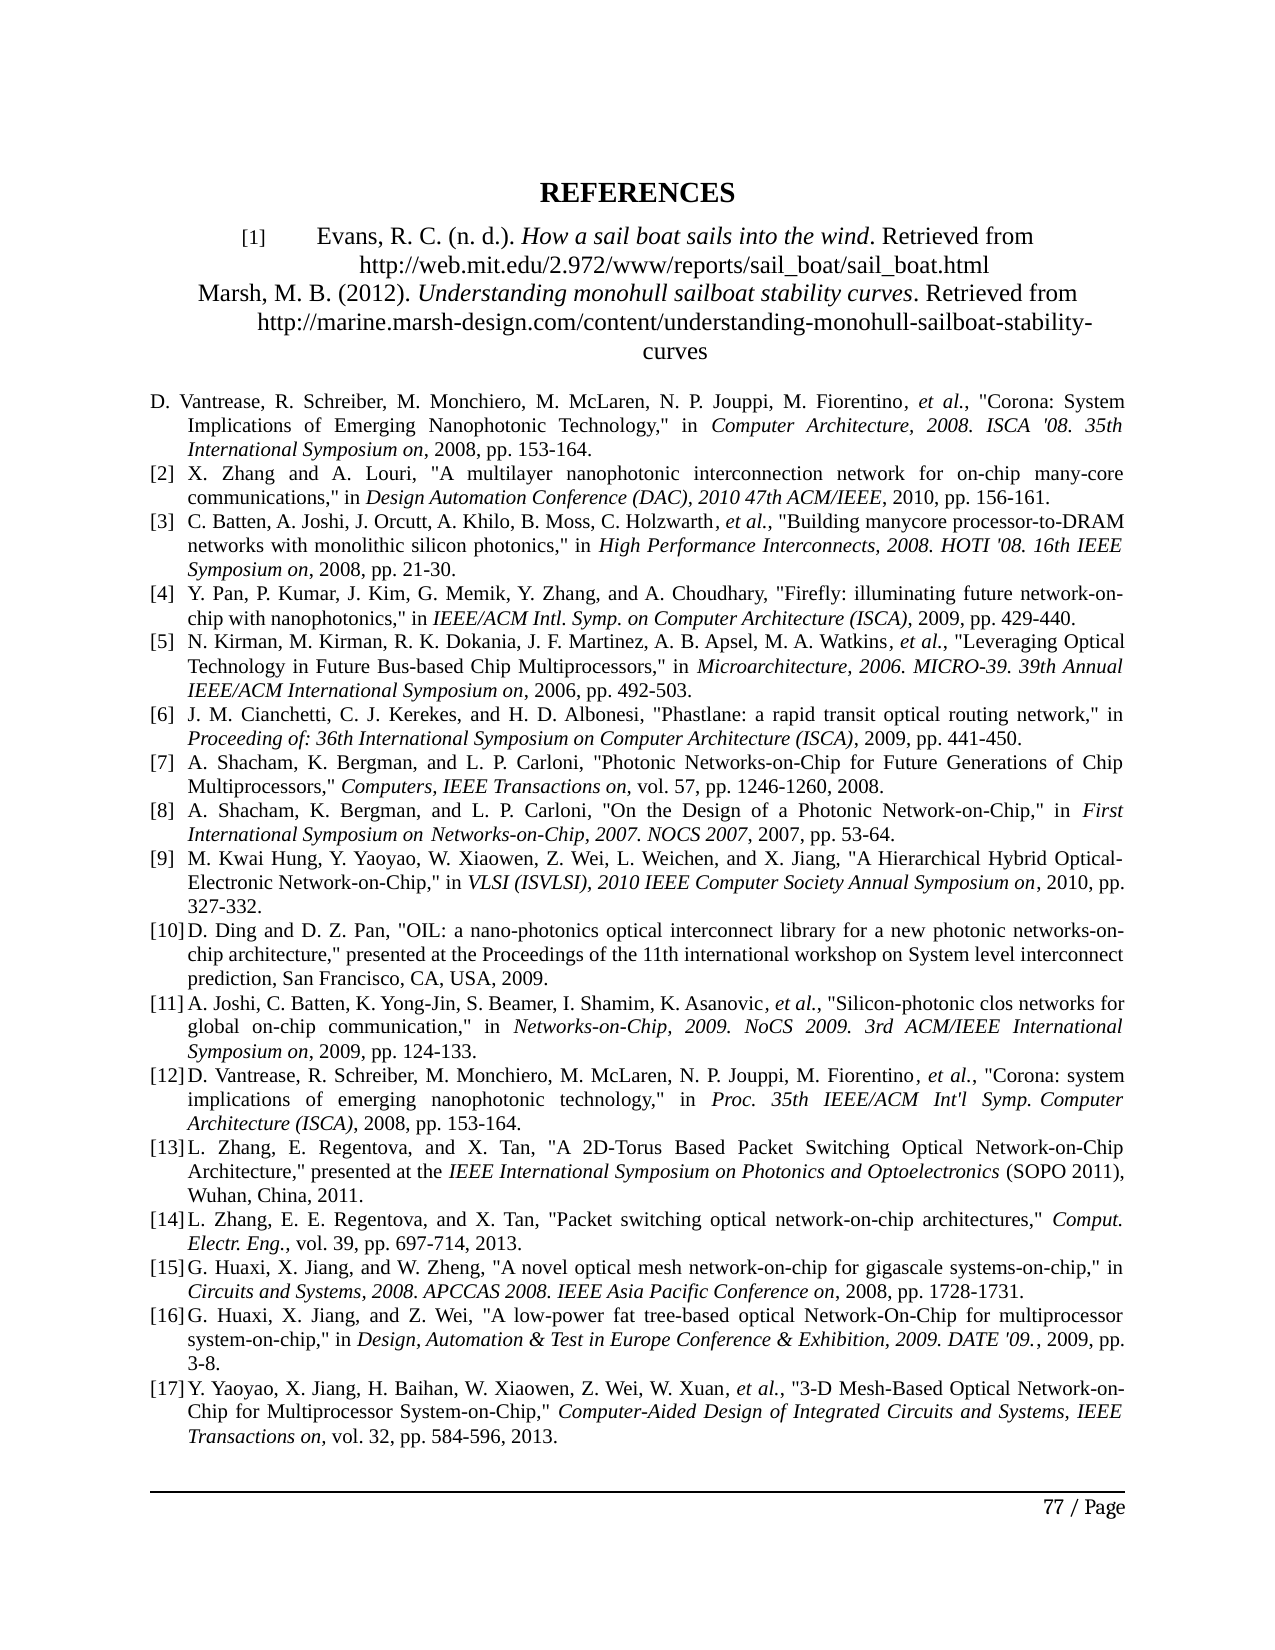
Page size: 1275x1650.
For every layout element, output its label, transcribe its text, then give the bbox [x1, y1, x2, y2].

text [5] N. Kirman, M. Kirman, R. K. Dokania, J. F. Martinez, A. B. Apsel, M. A. Watkins, et al., "Leveraging Optical Technology in Future Bus-based Chip Multiprocessors," in Microarchitecture, 2006. MICRO-39. 39th Annual IEEE/ACM International Symposium on, 2006, pp. 492-503. [150, 629, 1125, 702]
text [17] Y. Yaoyao, X. Jiang, H. Baihan, W. Xiaowen, Z. Wei, W. Xuan, et al., "3-D Mesh-Based Optical Network-on-Chip for Multiprocessor System-on-Chip," Computer-Aided Design of Integrated Circuits and Systems, IEEE Transactions on, vol. 32, pp. 584-596, 2013. [150, 1375, 1125, 1448]
text Marsh, M. B. (2012). Understanding monohull sailboat stability curves. Retrieved from [150, 278, 1125, 307]
text [9] M. Kwai Hung, Y. Yaoyao, W. Xiaowen, Z. Wei, L. Weichen, and X. Jiang, "A Hierarchical Hybrid Optical-Electronic Network-on-Chip," in VLSI (ISVLSI), 2010 IEEE Computer Society Annual Symposium on, 2010, pp. 327-332. [150, 846, 1125, 918]
text [14] L. Zhang, E. E. Regentova, and X. Tan, "Packet switching optical network-on-chip architectures," Comput. Electr. Eng., vol. 39, pp. 697-714, 2013. [150, 1207, 1125, 1255]
text http://web.mit.edu/2.972/www/reports/sail_boat/sail_boat.html [150, 250, 1125, 278]
text [4] Y. Pan, P. Kumar, J. Kim, G. Memik, Y. Zhang, and A. Choudhary, "Firefly: illuminating future network-on-chip with nanophotonics," in IEEE/ACM Intl. Symp. on Computer Architecture (ISCA), 2009, pp. 429-440. [150, 581, 1125, 629]
text [7] A. Shacham, K. Bergman, and L. P. Carloni, "Photonic Networks-on-Chip for Future Generations of Chip Multiprocessors," Computers, IEEE Transactions on, vol. 57, pp. 1246-1260, 2008. [150, 750, 1125, 798]
text [12] D. Vantrease, R. Schreiber, M. Monchiero, M. McLaren, N. P. Jouppi, M. Fiorentino, et al., "Corona: system implications of emerging nanophotonic technology," in Proc. 35th IEEE/ACM Int'l Symp. Computer Architecture (ISCA), 2008, pp. 153-164. [150, 1063, 1125, 1135]
text [2] X. Zhang and A. Louri, "A multilayer nanophotonic interconnection network for on-chip many-core communications," in Design Automation Conference (DAC), 2010 47th ACM/IEEE, 2010, pp. 156-161. [150, 461, 1125, 509]
text [1] Evans, R. C. (n. d.). How a sail boat sails into the wind. Retrieved from [150, 221, 1125, 250]
text [3] C. Batten, A. Joshi, J. Orcutt, A. Khilo, B. Moss, C. Holzwarth, et al., "Building manycore processor-to-DRAM networks with monolithic silicon photonics," in High Performance Interconnects, 2008. HOTI '08. 16th IEEE Symposium on, 2008, pp. 21-30. [150, 509, 1125, 581]
text [8] A. Shacham, K. Bergman, and L. P. Carloni, "On the Design of a Photonic Network-on-Chip," in First International Symposium on Networks-on-Chip, 2007. NOCS 2007, 2007, pp. 53-64. [150, 798, 1125, 846]
text [16] G. Huaxi, X. Jiang, and Z. Wei, "A low-power fat tree-based optical Network-On-Chip for multiprocessor system-on-chip," in Design, Automation & Test in Europe Conference & Exhibition, 2009. DATE '09., 2009, pp. 3-8. [150, 1303, 1125, 1375]
text D. Vantrease, R. Schreiber, M. Monchiero, M. McLaren, N. P. Jouppi, M. Fiorentino, et al., "Corona: System Implications of Emerging Nanophotonic Technology," in Computer Architecture, 2008. ISCA '08. 35th International Symposium on, 2008, pp. 153-164. [150, 389, 1125, 461]
text [10] D. Ding and D. Z. Pan, "OIL: a nano-photonics optical interconnect library for a new photonic networks-on-chip architecture," presented at the Proceedings of the 11th international workshop on System level interconnect prediction, San Francisco, CA, USA, 2009. [150, 918, 1125, 990]
text http://marine.marsh-design.com/content/understanding-monohull-sailboat-stability-curves [225, 307, 1125, 365]
text REFERENCES [150, 175, 1125, 208]
text [6] J. M. Cianchetti, C. J. Kerekes, and H. D. Albonesi, "Phastlane: a rapid transit optical routing network," in Proceeding of: 36th International Symposium on Computer Architecture (ISCA), 2009, pp. 441-450. [150, 702, 1125, 750]
text [13] L. Zhang, E. Regentova, and X. Tan, "A 2D-Torus Based Packet Switching Optical Network-on-Chip Architecture," presented at the IEEE International Symposium on Photonics and Optoelectronics (SOPO 2011), Wuhan, China, 2011. [150, 1135, 1125, 1207]
text [11] A. Joshi, C. Batten, K. Yong-Jin, S. Beamer, I. Shamim, K. Asanovic, et al., "Silicon-photonic clos networks for global on-chip communication," in Networks-on-Chip, 2009. NoCS 2009. 3rd ACM/IEEE International Symposium on, 2009, pp. 124-133. [150, 990, 1125, 1063]
text [15] G. Huaxi, X. Jiang, and W. Zheng, "A novel optical mesh network-on-chip for gigascale systems-on-chip," in Circuits and Systems, 2008. APCCAS 2008. IEEE Asia Pacific Conference on, 2008, pp. 1728-1731. [150, 1255, 1125, 1303]
